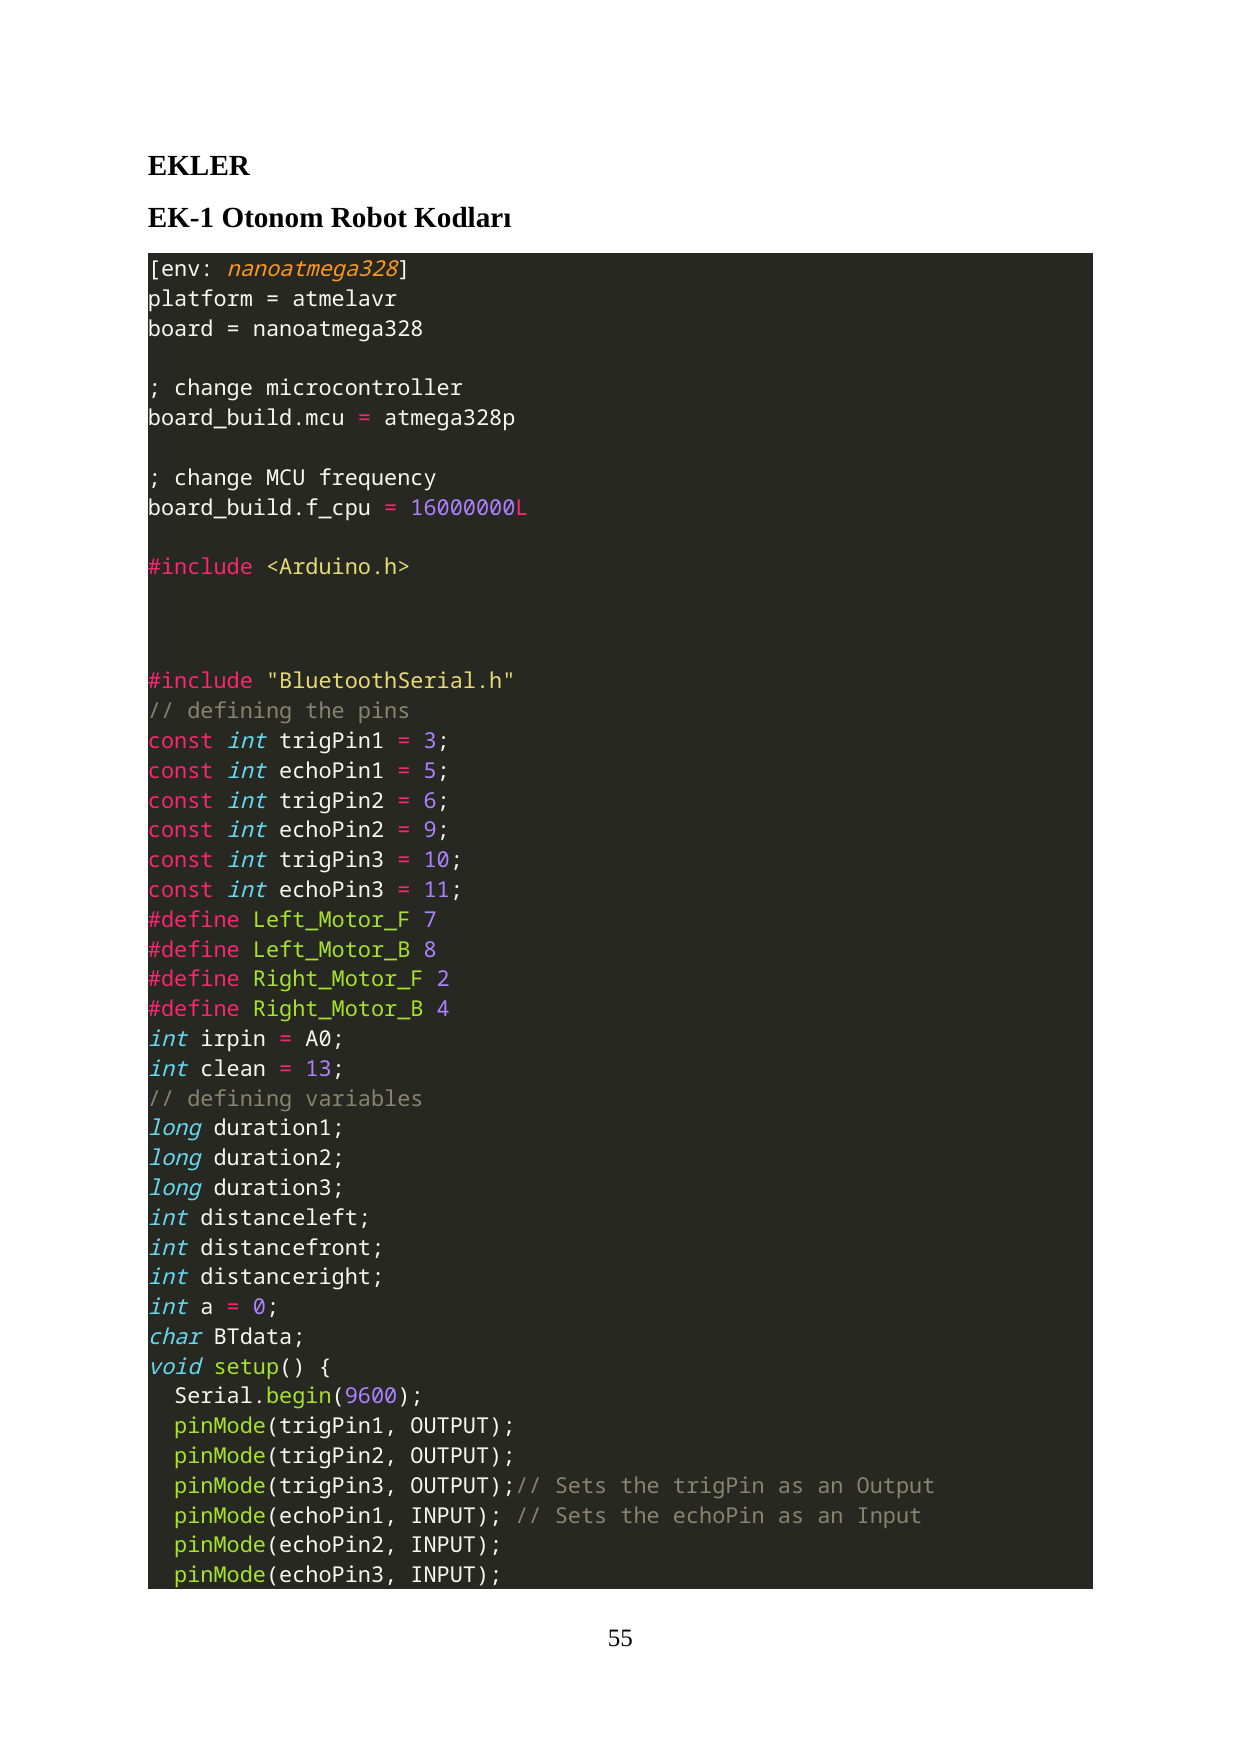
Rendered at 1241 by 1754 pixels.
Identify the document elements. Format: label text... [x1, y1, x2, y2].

text platform = atmelavr [148, 283, 1093, 313]
text const int trigPin1 = 3; [148, 725, 1093, 755]
text pinMode(echoPin3, INPUT); [148, 1559, 1093, 1589]
text int irpin = A0; [148, 1023, 1093, 1053]
text board_build.f_cpu = 16000000L [148, 492, 1093, 521]
text #include <Arduino.h> [148, 551, 1093, 581]
text #define Right_Motor_F 2 [148, 963, 1093, 993]
text pinMode(trigPin2, OUTPUT); [148, 1440, 1093, 1470]
text [env: nanoatmega328] [148, 253, 1093, 283]
text int distancefront; [148, 1231, 1093, 1261]
text ; change microcontroller [148, 372, 1093, 402]
text char BTdata; [148, 1321, 1093, 1351]
text int distanceleft; [148, 1202, 1093, 1231]
text pinMode(trigPin1, OUTPUT); [148, 1410, 1093, 1440]
text pinMode(trigPin3, OUTPUT);// Sets the trigPin as an Output [148, 1470, 1093, 1499]
text // defining the pins [148, 695, 1093, 725]
text const int echoPin3 = 11; [148, 874, 1093, 904]
text #define Left_Motor_F 7 [148, 904, 1093, 933]
text Serial.begin(9600); [148, 1380, 1093, 1410]
text int distanceright; [148, 1261, 1093, 1291]
text board = nanoatmega328 [148, 313, 1093, 343]
text #define Right_Motor_B 4 [148, 993, 1093, 1023]
text int a = 0; [148, 1291, 1093, 1321]
text int clean = 13; [148, 1053, 1093, 1082]
text void setup() { [148, 1351, 1093, 1380]
text // defining variables [148, 1082, 1093, 1112]
text #include "BluetoothSerial.h" [148, 665, 1093, 695]
text #define Left_Motor_B 8 [148, 933, 1093, 963]
text const int trigPin3 = 10; [148, 844, 1093, 874]
text long duration3; [148, 1172, 1093, 1202]
text pinMode(echoPin1, INPUT); // Sets the echoPin as an Input [148, 1499, 1093, 1529]
text const int echoPin1 = 5; [148, 755, 1093, 784]
text EK-1 Otonom Robot Kodları [148, 200, 1093, 234]
text ; change MCU frequency [148, 462, 1093, 492]
text long duration1; [148, 1112, 1093, 1142]
text board_build.mcu = atmega328p [148, 402, 1093, 432]
text const int echoPin2 = 9; [148, 814, 1093, 844]
text EKLER [148, 148, 1093, 181]
text pinMode(echoPin2, INPUT); [148, 1529, 1093, 1559]
text const int trigPin2 = 6; [148, 784, 1093, 814]
text long duration2; [148, 1142, 1093, 1172]
